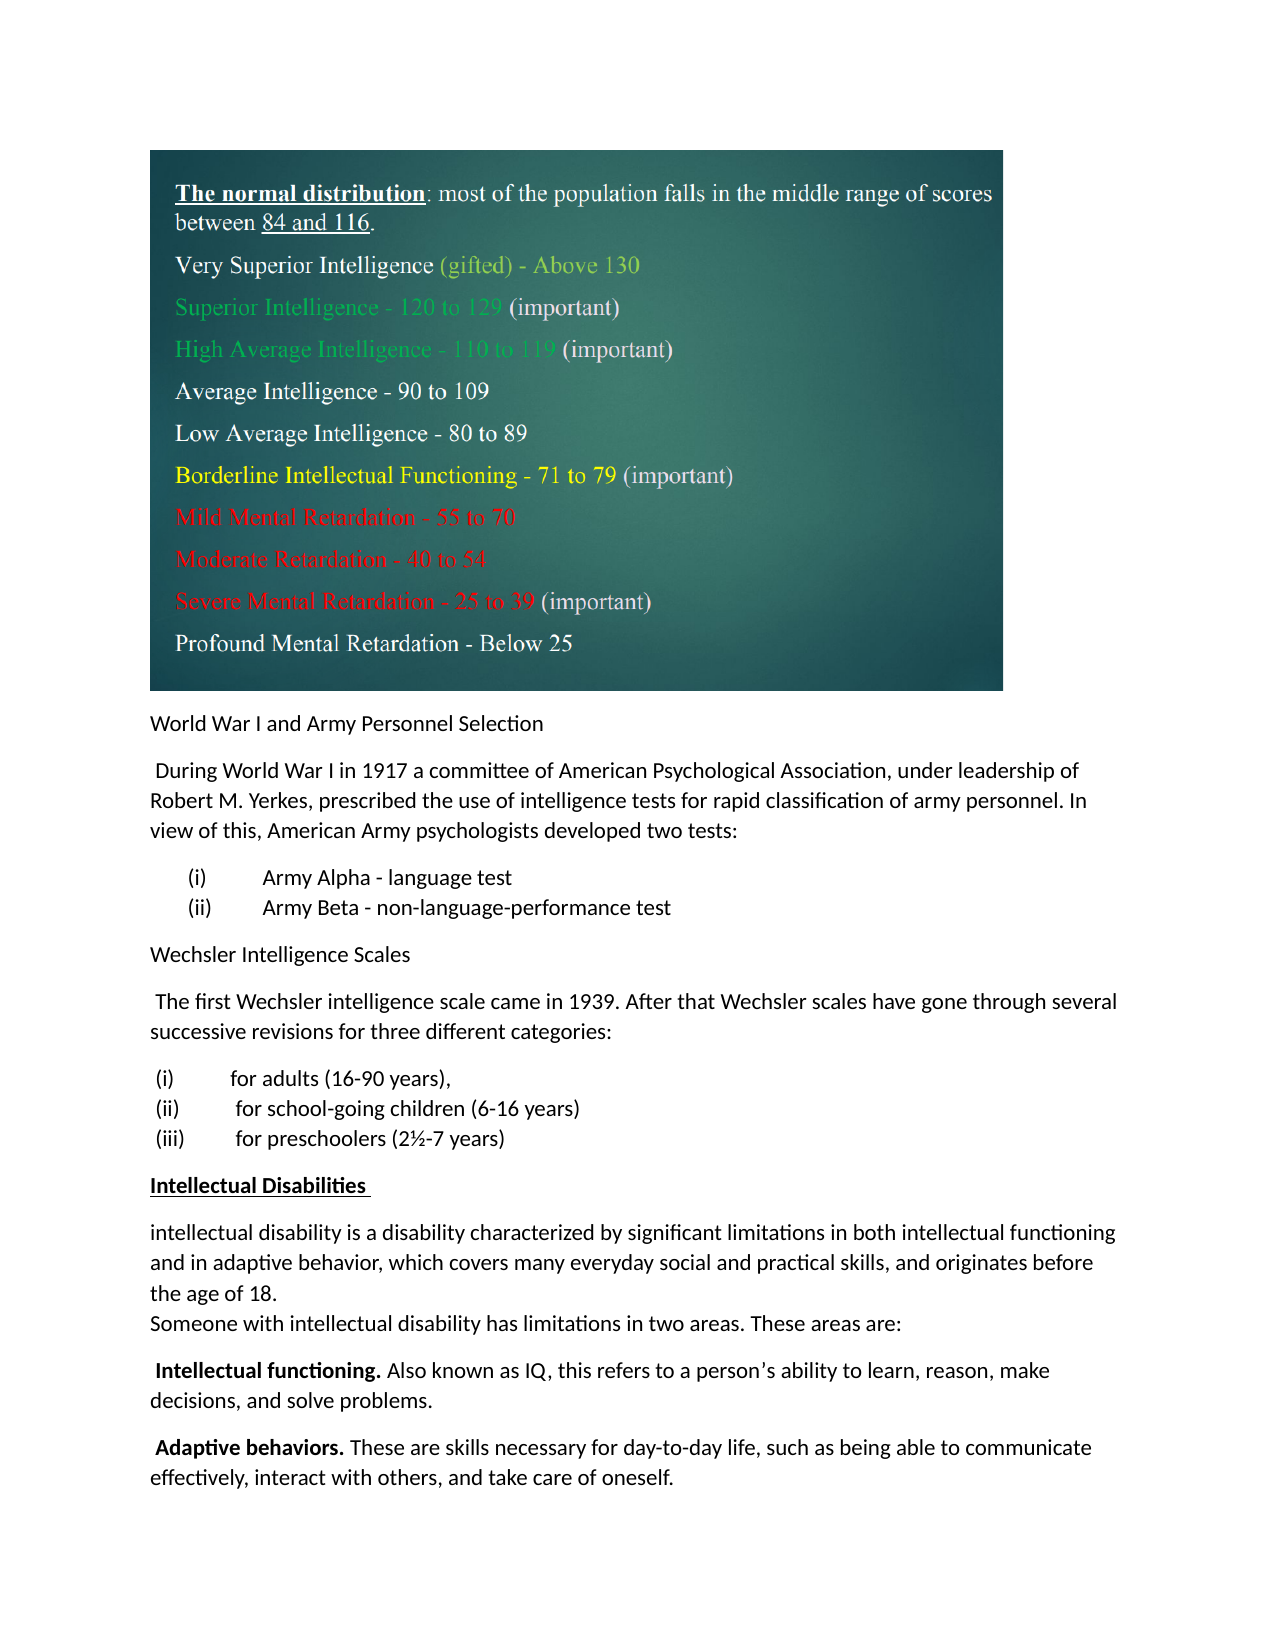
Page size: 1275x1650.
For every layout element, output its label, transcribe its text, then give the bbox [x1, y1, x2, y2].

text World War I and Army Personnel Selection [150, 709, 1125, 737]
text The first Wechsler intelligence scale came in 1939. After that Wechsler scales have gone through several successive revisions for three different categories: [150, 987, 1125, 1045]
picture [150, 150, 1004, 691]
list for school-going children (6-16 years) [155, 1094, 1125, 1122]
text Adaptive behaviors. These are skills necessary for day-to-day life, such as being able to communicate effectively, interact with others, and take care of oneself. [150, 1433, 1125, 1491]
text Intellectual functioning. Also known as IQ, this refers to a person’s ability to learn, reason, make decisions, and solve problems. [150, 1356, 1125, 1414]
list for preschoolers (2½-7 years) [155, 1124, 1125, 1153]
text Wechsler Intelligence Scales [150, 940, 1125, 968]
text During World War I in 1917 a committee of American Psychological Association, under leadership of Robert M. Yerkes, prescribed the use of intelligence tests for rapid classification of army personnel. In view of this, American Army psychologists developed two tests: [150, 756, 1125, 844]
list for adults (16-90 years), [155, 1064, 1125, 1092]
text intellectual disability is a disability characterized by significant limitations in both intellectual functioning and in adaptive behavior, which covers many everyday social and practical skills, and originates before the age of 18. Someone with intellectual disability has limitations in two areas. These areas are: [150, 1218, 1125, 1337]
list Army Alpha - language test [187, 863, 1125, 891]
text Intellectual Disabilities [150, 1171, 1125, 1199]
list Army Beta - non-language-performance test [187, 893, 1125, 921]
